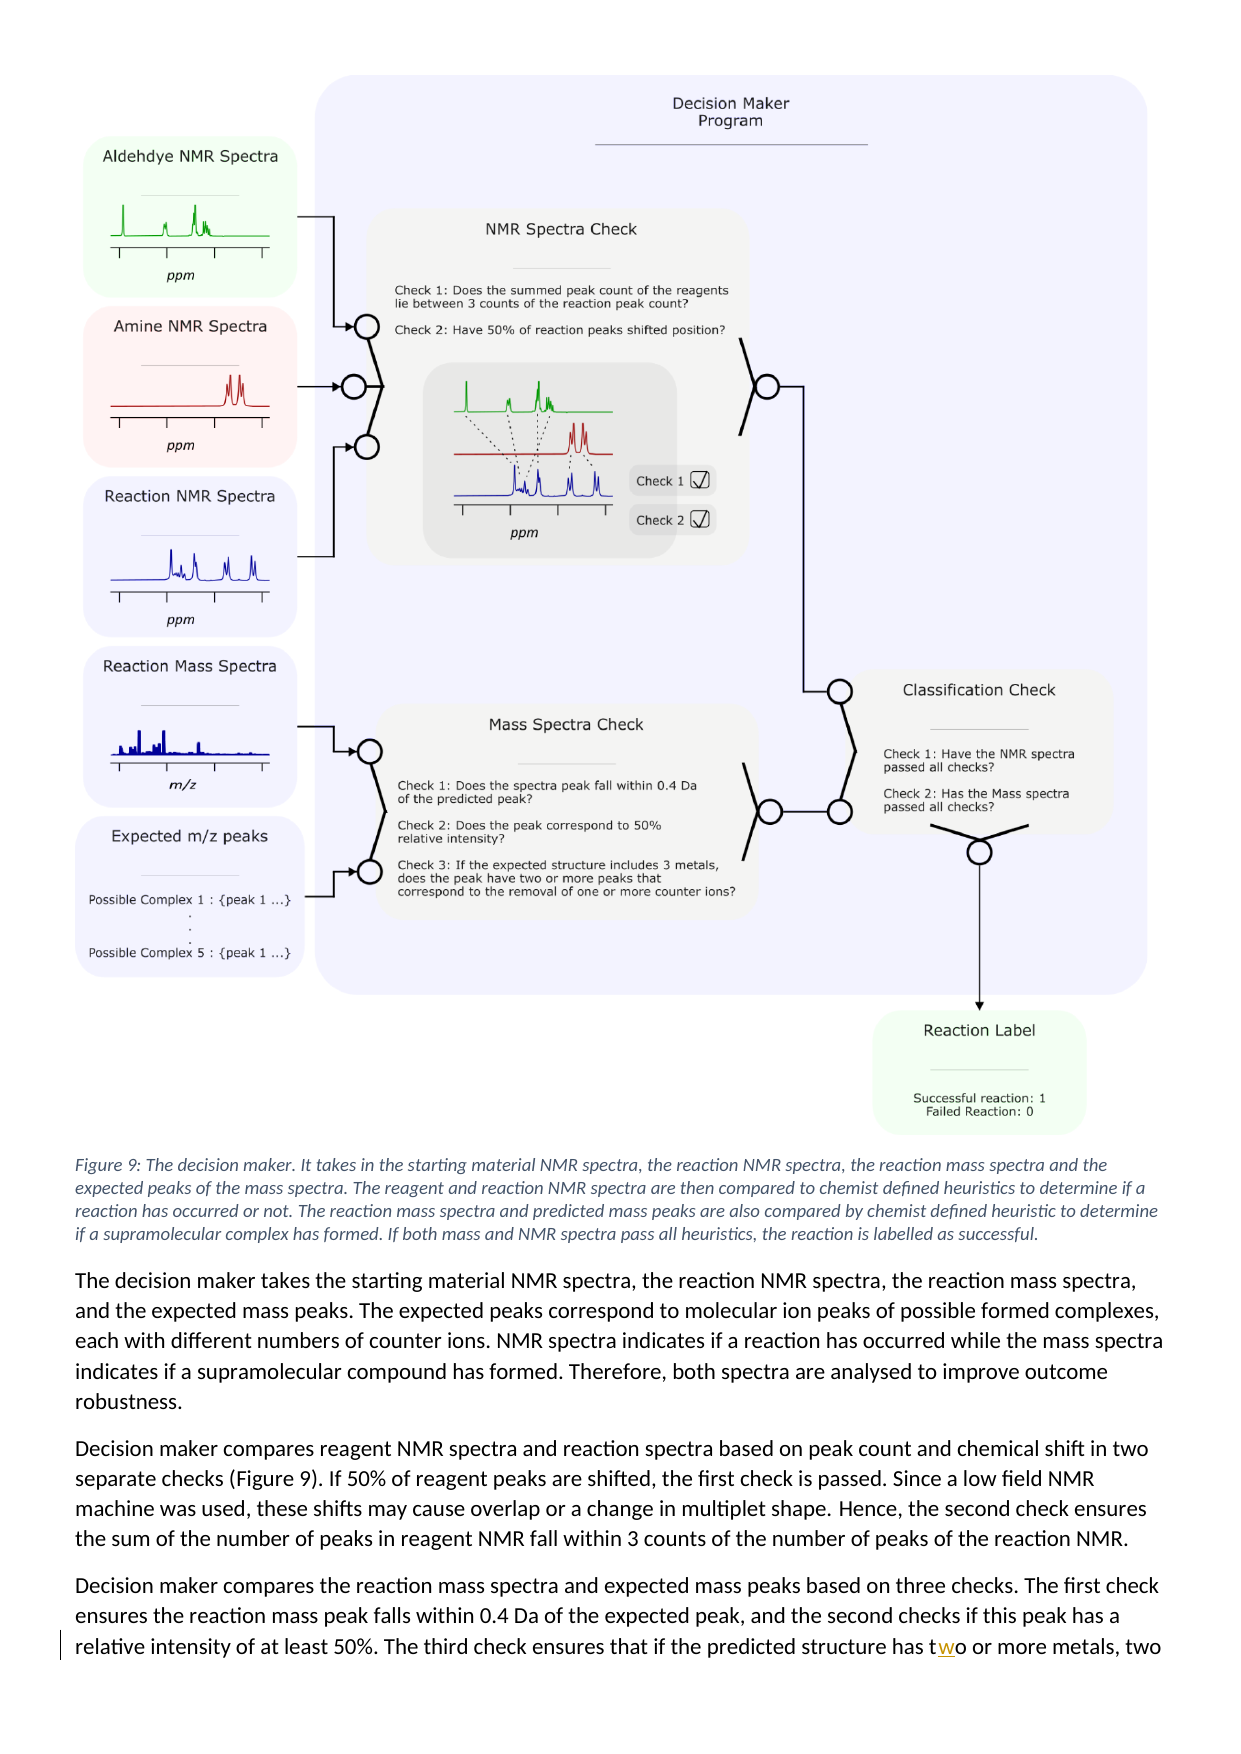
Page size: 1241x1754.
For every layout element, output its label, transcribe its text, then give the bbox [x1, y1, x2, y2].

picture [75, 75, 1148, 1135]
text Decision maker compares reagent NMR spectra and reaction spectra based on peak count and chemical shift in two separate checks (Figure 9). If 50% of reagent peaks are shifted, the first check is passed. Since a low field NMR machine was used, these shifts may cause overlap or a change in multiplet shape. Hence, the second check ensures the sum of the number of peaks in reagent NMR fall within 3 counts of the number of peaks of the reaction NMR. [75, 1434, 1165, 1552]
text The decision maker takes the starting material NMR spectra, the reaction NMR spectra, the reaction mass spectra, and the expected mass peaks. The expected peaks correspond to molecular ion peaks of possible formed complexes, each with different numbers of counter ions. NMR spectra indicates if a reaction has occurred while the mass spectra indicates if a supramolecular compound has formed. Therefore, both spectra are analysed to improve outcome robustness. [75, 1266, 1165, 1415]
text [75, 1571, 1165, 1660]
